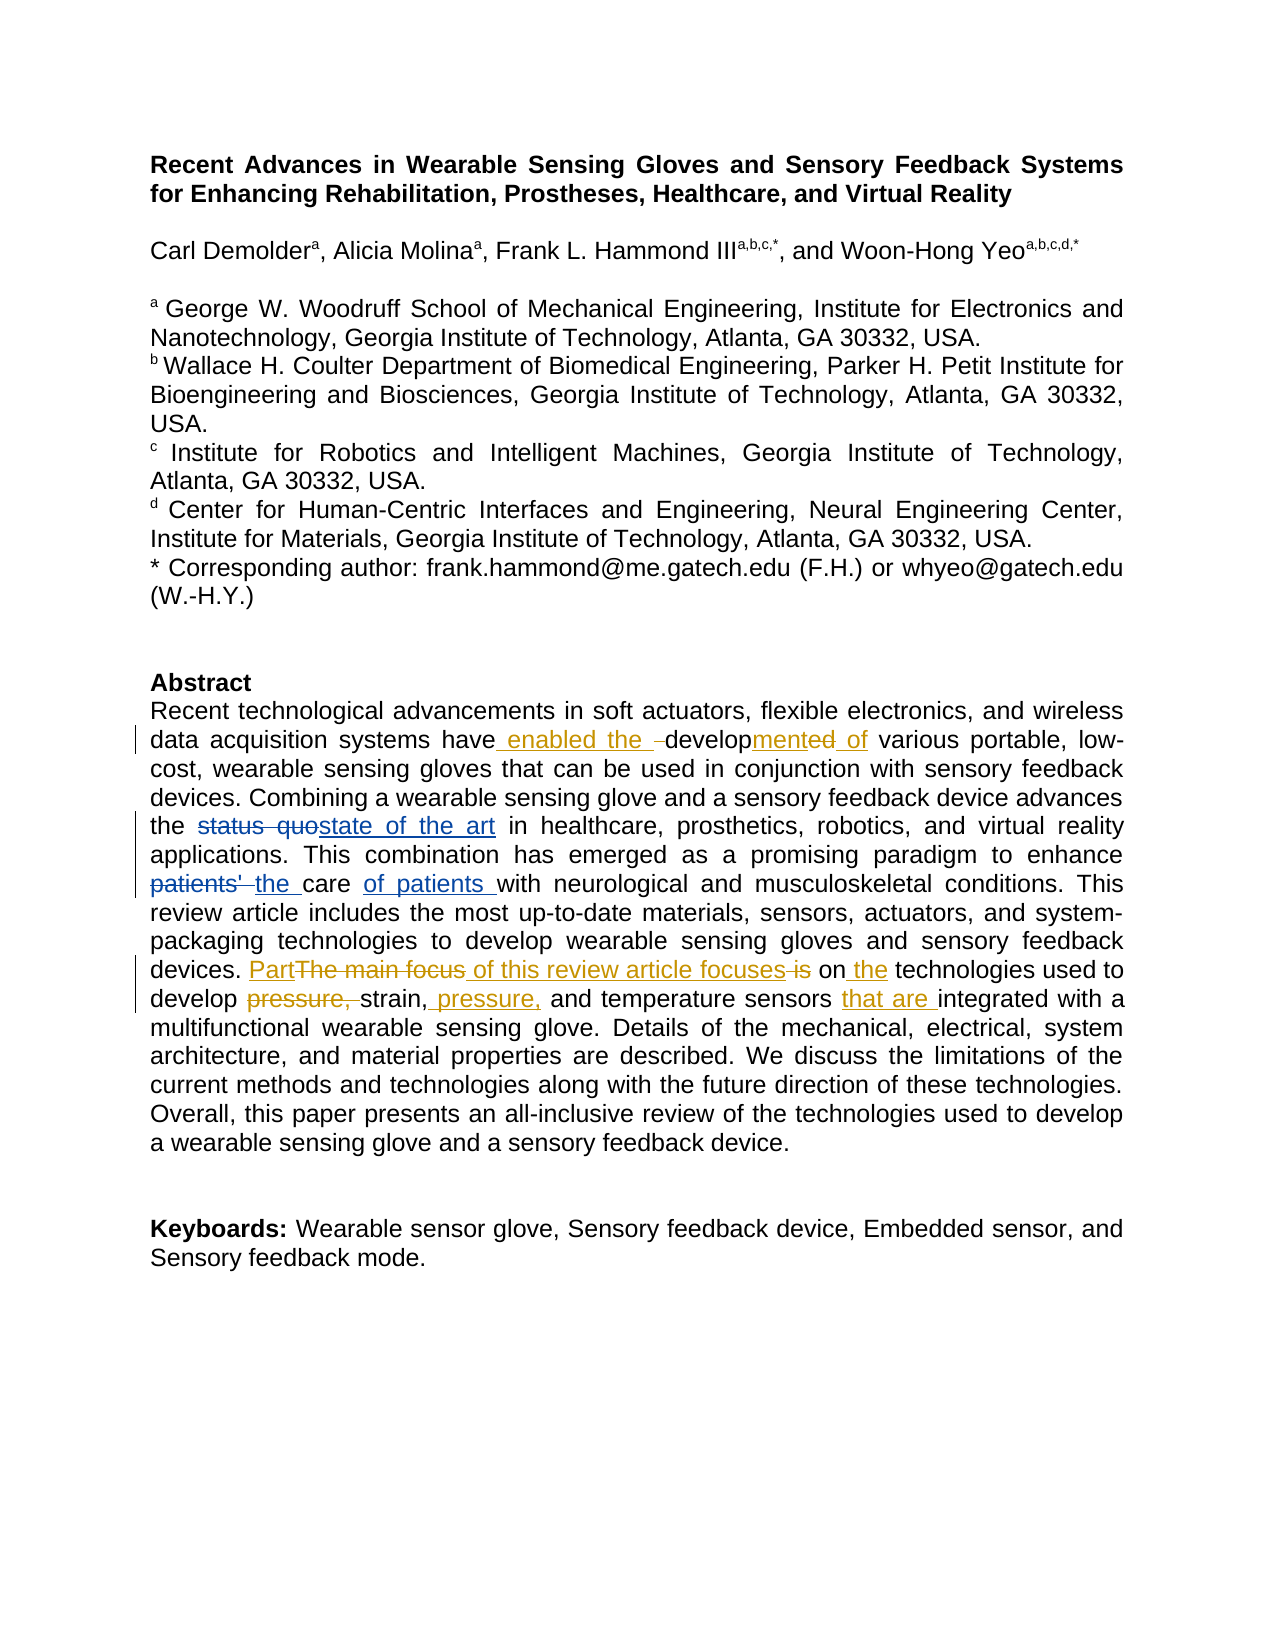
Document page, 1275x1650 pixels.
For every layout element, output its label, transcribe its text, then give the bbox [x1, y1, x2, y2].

text * Corresponding author: frank.hammond@me.gatech.edu (F.H.) or whyeo@gatech.edu (W.-H.Y.) [150, 552, 1125, 610]
text Recent Advances in Wearable Sensing Gloves and Sensory Feedback Systems for Enhancing Rehabilitation, Prostheses, Healthcare, and Virtual Reality [150, 150, 1125, 207]
text b Wallace H. Coulter Department of Biomedical Engineering, Parker H. Petit Institute for Bioengineering and Biosciences, Georgia Institute of Technology, Atlanta, GA 30332, USA. [150, 351, 1125, 437]
text c Institute for Robotics and Intelligent Machines, Georgia Institute of Technology, Atlanta, GA 30332, USA. [150, 437, 1125, 495]
text Recent technological advancements in soft actuators, flexible electronics, and wireless data acquisition systems havedevelop various portable, low-cost, wearable sensing gloves that can be used in conjunction with sensory feedback devices. Combining a wearable sensing glove and a sensory feedback device advances the in healthcare, prosthetics, robotics, and virtual reality applications. This combination has emerged as a promising paradigm to enhance care with neurological and musculoskeletal conditions. This review article includes the most up-to-date materials, sensors, actuators, and system-packaging technologies to develop wearable sensing gloves and sensory feedback devices. on technologies used to develop strain, and temperature sensors integrated with a multifunctional wearable sensing glove. Details of the mechanical, electrical, system architecture, and material properties are described. We discuss the limitations of the current methods and technologies along with the future direction of these technologies. Overall, this paper presents an all-inclusive review of the technologies used to develop a wearable sensing glove and a sensory feedback device. [150, 696, 1125, 1156]
text Carl Demoldera, Alicia Molinaa, Frank L. Hammond IIIa,b,c,*, and Woon-Hong Yeoa,b,c,d,* [150, 236, 1125, 265]
text Abstract [150, 667, 1125, 696]
text Keyboards: Wearable sensor glove, Sensory feedback device, Embedded sensor, and Sensory feedback mode. [150, 1214, 1125, 1271]
text d Center for Human-Centric Interfaces and Engineering, Neural Engineering Center, Institute for Materials, Georgia Institute of Technology, Atlanta, GA 30332, USA. [150, 495, 1125, 552]
text a George W. Woodruff School of Mechanical Engineering, Institute for Electronics and Nanotechnology, Georgia Institute of Technology, Atlanta, GA 30332, USA. [150, 294, 1125, 351]
